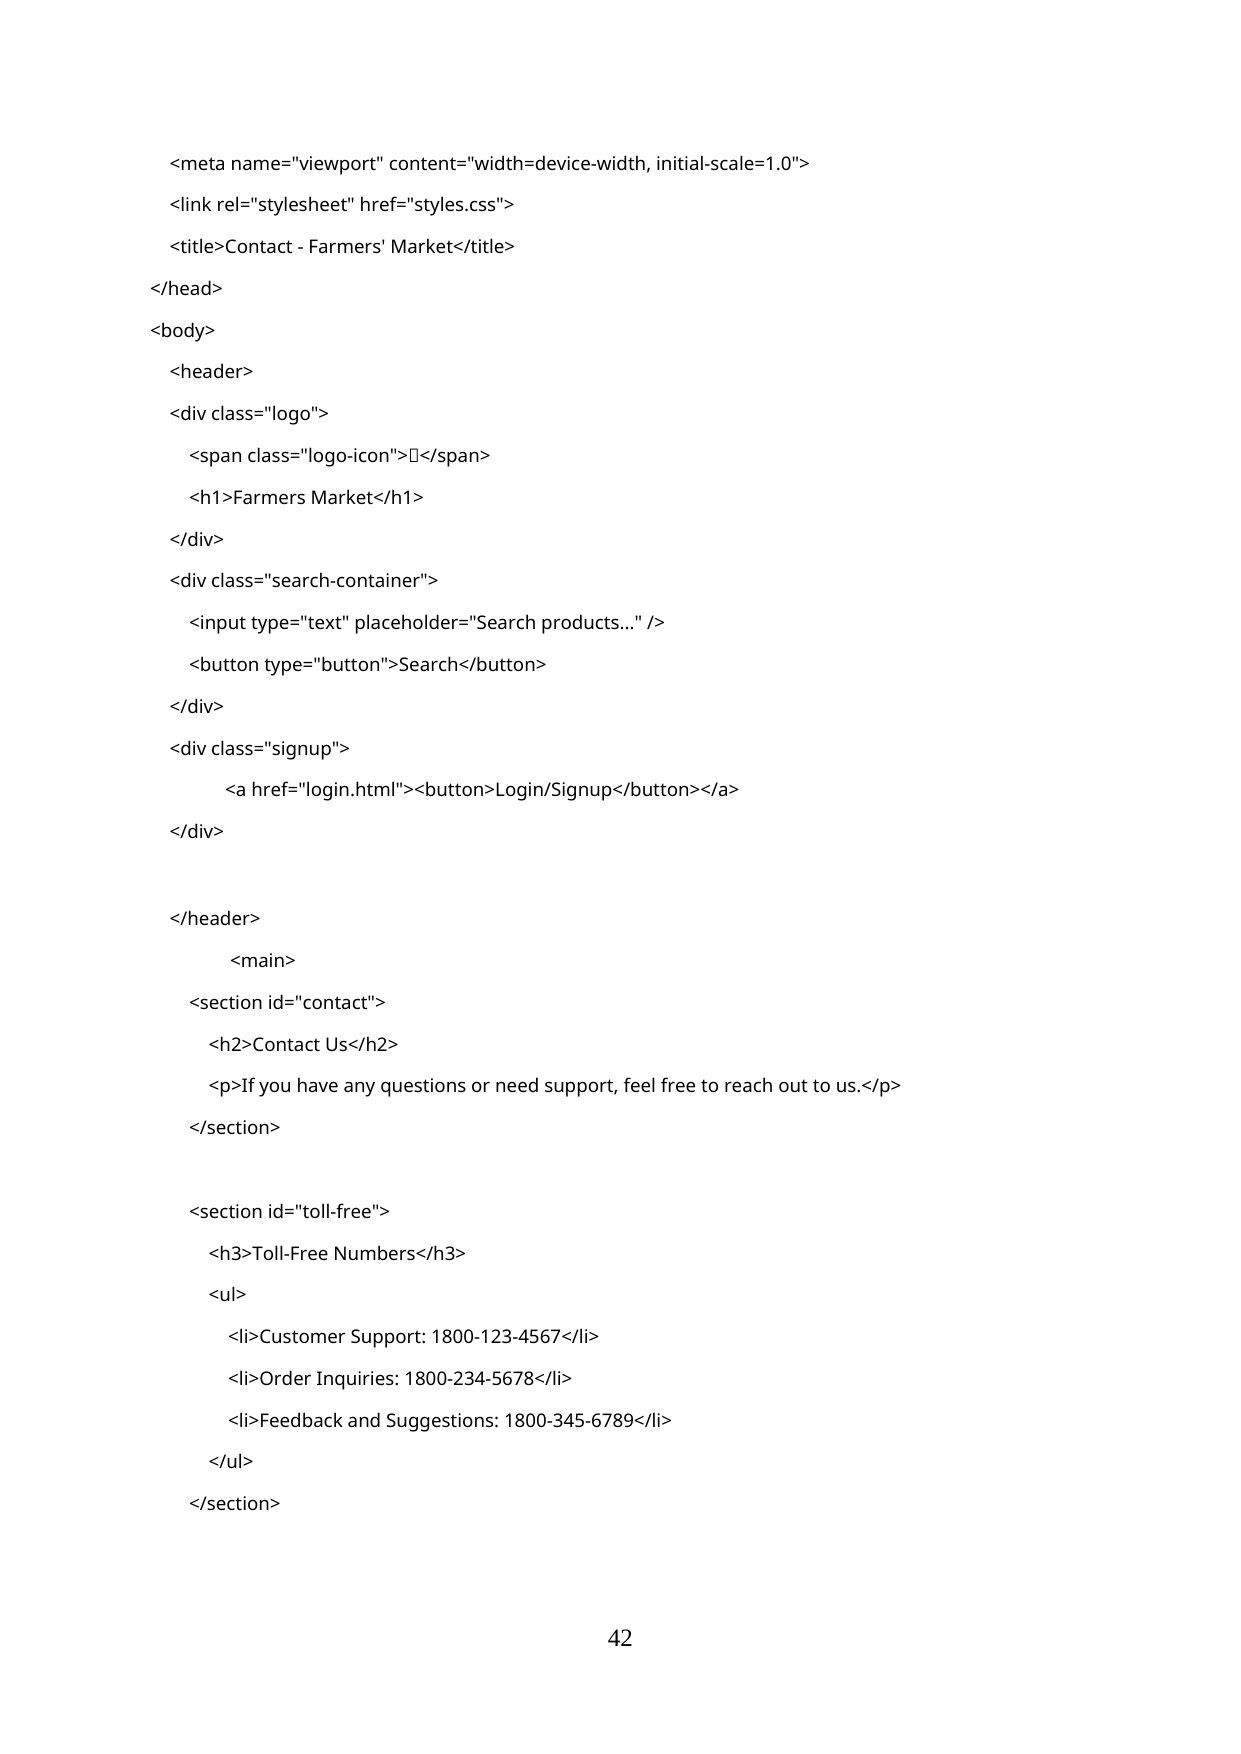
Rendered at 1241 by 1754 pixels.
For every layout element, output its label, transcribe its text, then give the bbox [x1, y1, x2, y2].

text <span class="logo-icon">🌾</span> [150, 442, 1090, 468]
text <li>Order Inquiries: 1800-234-5678</li> [150, 1365, 1090, 1391]
text <main> [150, 947, 1090, 973]
text </div> [150, 526, 1090, 551]
text <div class="search-container"> [150, 568, 1090, 593]
text <section id="toll-free"> [150, 1198, 1090, 1223]
text </section> [150, 1114, 1090, 1140]
text <ul> [150, 1282, 1090, 1307]
text <button type="button">Search</button> [150, 651, 1090, 677]
text </ul> [150, 1449, 1090, 1474]
text <meta name="viewport" content="width=device-width, initial-scale=1.0"> [150, 150, 1090, 176]
text </div> [150, 693, 1090, 718]
text <section id="contact"> [150, 989, 1090, 1015]
text </section> [150, 1490, 1090, 1516]
text <link rel="stylesheet" href="styles.css"> [150, 192, 1090, 217]
text </header> [150, 906, 1090, 931]
text <input type="text" placeholder="Search products..." /> [150, 609, 1090, 635]
text <div class="logo"> [150, 401, 1090, 426]
text <header> [150, 359, 1090, 384]
text <li>Feedback and Suggestions: 1800-345-6789</li> [150, 1407, 1090, 1432]
text <title>Contact - Farmers' Market</title> [150, 233, 1090, 259]
text <li>Customer Support: 1800-123-4567</li> [150, 1323, 1090, 1349]
text </head> [150, 275, 1090, 301]
text <a href="login.html"><button>Login/Signup</button></a> [150, 777, 1090, 802]
text <h3>Toll-Free Numbers</h3> [150, 1240, 1090, 1265]
text <h2>Contact Us</h2> [150, 1031, 1090, 1056]
text <p>If you have any questions or need support, feel free to reach out to us.</p> [150, 1073, 1090, 1098]
text <h1>Farmers Market</h1> [150, 484, 1090, 510]
text <body> [150, 317, 1090, 343]
text <div class="signup"> [150, 735, 1090, 760]
text </div> [150, 818, 1090, 844]
